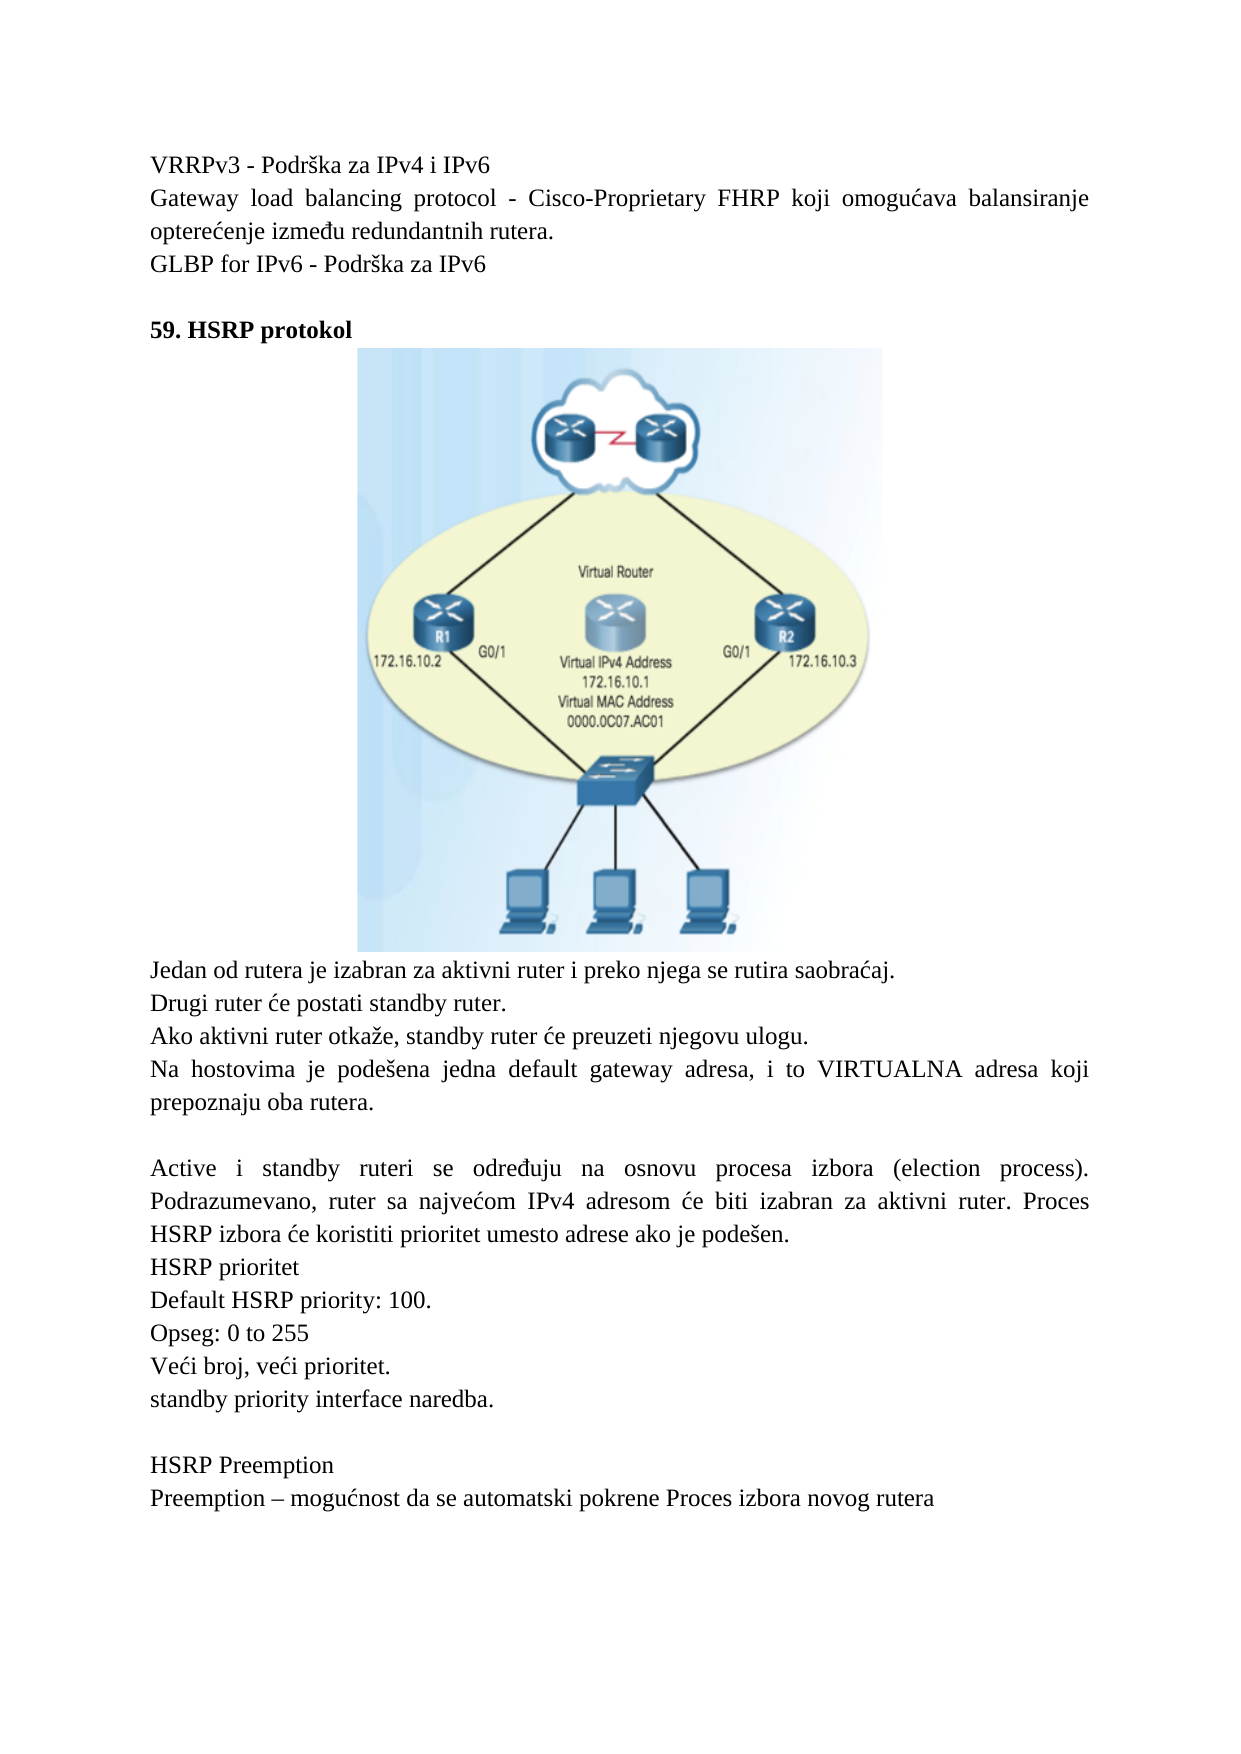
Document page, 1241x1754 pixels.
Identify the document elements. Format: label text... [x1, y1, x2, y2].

text Active i standby ruteri se određuju na osnovu procesa izbora (election process). Podrazumevano, ruter sa najvećom IPv4 adresom će biti izabran za aktivni ruter. Proces HSRP izbora će koristiti prioritet umesto adrese ako je podešen. [150, 1153, 1090, 1248]
text Veći broj, veći prioritet. [150, 1351, 1090, 1380]
text Preemption – mogućnost da se automatski pokrene Proces izbora novog rutera [150, 1483, 1090, 1512]
text Ako aktivni ruter otkaže, standby ruter će preuzeti njegovu ulogu. [150, 1021, 1090, 1050]
picture [357, 348, 883, 952]
text HSRP Preemption [150, 1451, 1090, 1479]
text Na hostovima je podešena jedna default gateway adresa, i to VIRTUALNA adresa koji prepoznaju oba rutera. [150, 1054, 1090, 1116]
text VRRPv3 - Podrška za IPv4 i IPv6 [150, 150, 1090, 179]
text Opseg: 0 to 255 [150, 1318, 1090, 1347]
text Drugi ruter će postati standby ruter. [150, 988, 1090, 1017]
text Jedan od rutera je izabran za aktivni ruter i preko njega se rutira saobraćaj. [150, 955, 1090, 984]
text 59. HSRP protokol [150, 315, 1090, 344]
text Default HSRP priority: 100. [150, 1285, 1090, 1314]
text standby priority interface naredba. [150, 1384, 1090, 1413]
text GLBP for IPv6 - Podrška za IPv6 [150, 249, 1090, 278]
text Gateway load balancing protocol - Cisco-Proprietary FHRP koji omogućava balansiranje opterećenje između redundantnih rutera. [150, 183, 1090, 245]
text HSRP prioritet [150, 1252, 1090, 1281]
